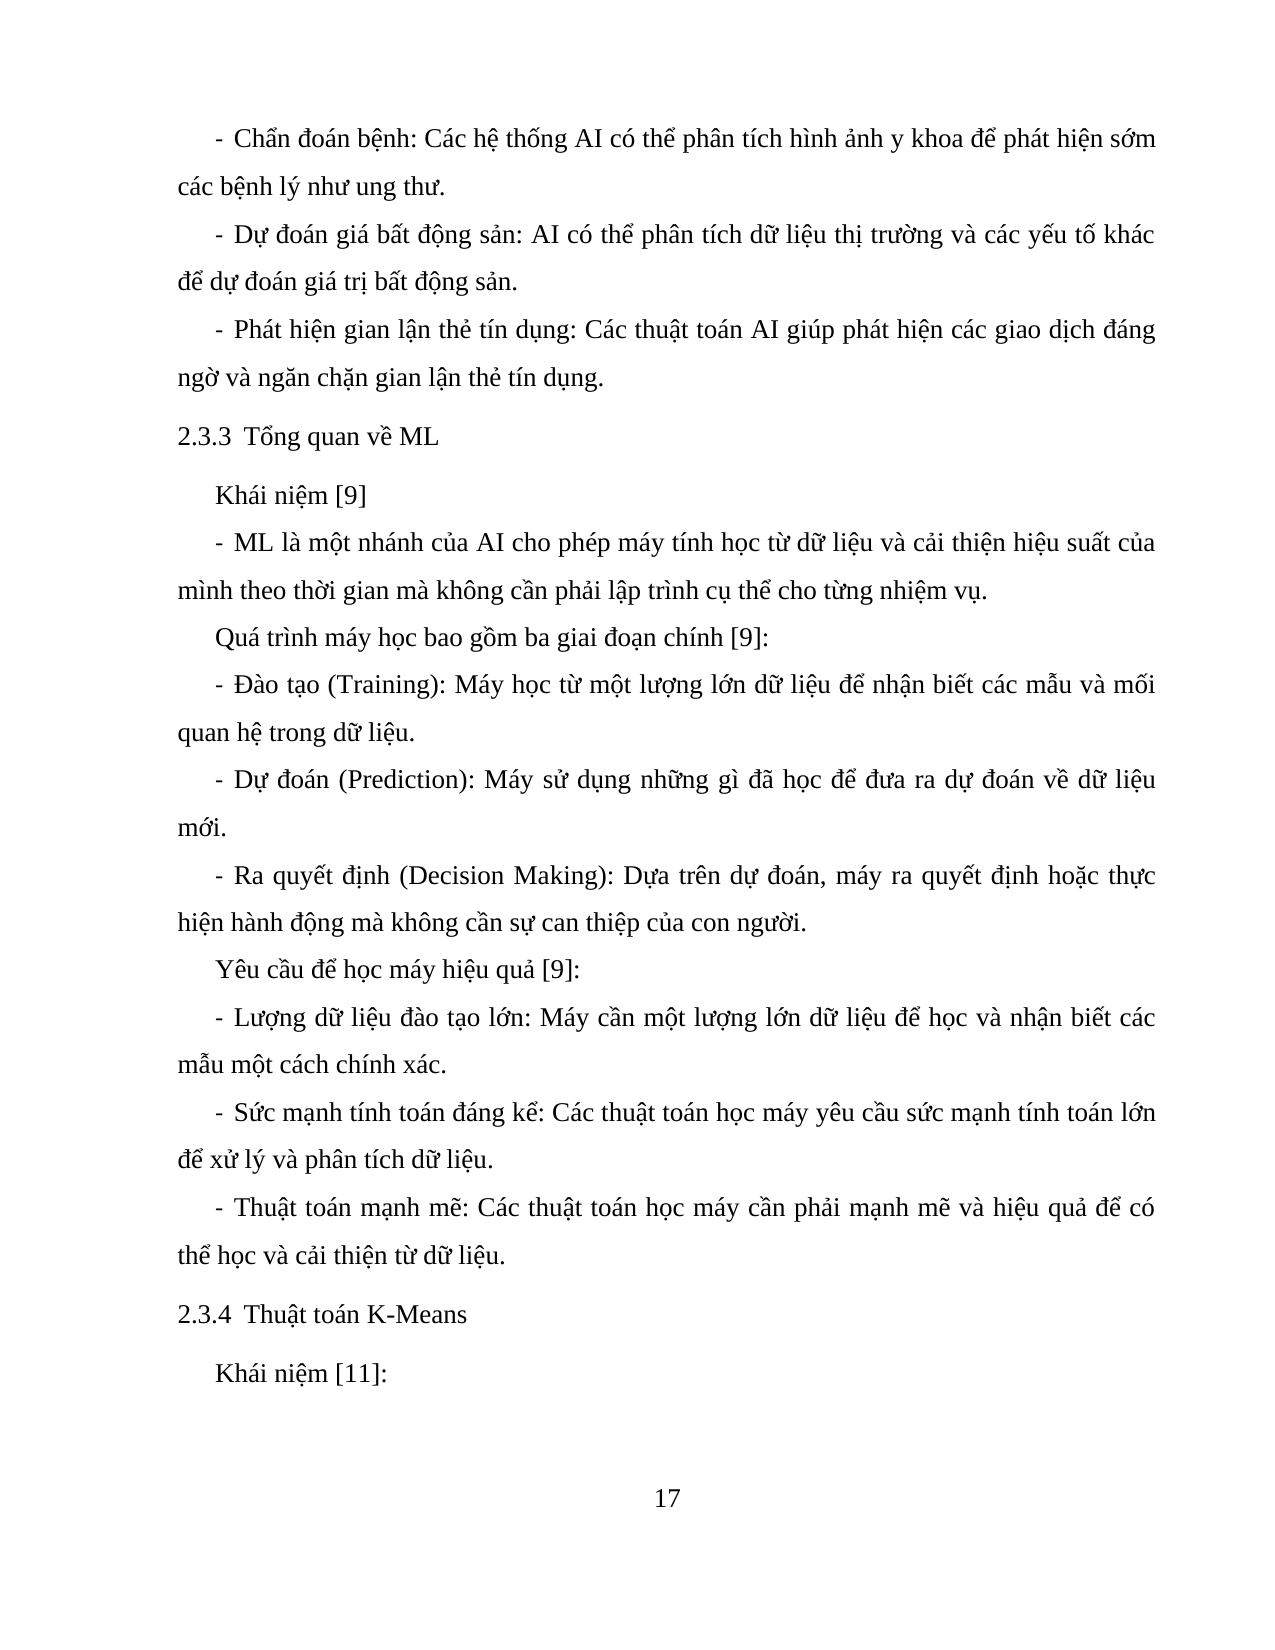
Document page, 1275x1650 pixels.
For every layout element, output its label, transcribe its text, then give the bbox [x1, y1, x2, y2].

subtitle Thuật toán K-Means [177, 1298, 1157, 1329]
text Khái niệm [11]: [177, 1357, 1157, 1388]
text Thuật toán mạnh mẽ: Các thuật toán học máy cần phải mạnh mẽ và hiệu quả để có thể học và cải thiện từ dữ liệu. [177, 1190, 1157, 1270]
subtitle Tổng quan về ML [177, 420, 1157, 451]
text ML là một nhánh của AI cho phép máy tính học từ dữ liệu và cải thiện hiệu suất của mình theo thời gian mà không cần phải lập trình cụ thể cho từng nhiệm vụ. [177, 526, 1157, 605]
text Lượng dữ liệu đào tạo lớn: Máy cần một lượng lớn dữ liệu để học và nhận biết các mẫu một cách chính xác. [177, 1000, 1157, 1079]
text Dự đoán (Prediction): Máy sử dụng những gì đã học để đưa ra dự đoán về dữ liệu mới. [177, 763, 1157, 842]
text Đào tạo (Training): Máy học từ một lượng lớn dữ liệu để nhận biết các mẫu và mối quan hệ trong dữ liệu. [177, 667, 1157, 747]
text Khái niệm [9] [177, 479, 1157, 510]
text Chẩn đoán bệnh: Các hệ thống AI có thể phân tích hình ảnh y khoa để phát hiện sớm các bệnh lý như ung thư. [177, 122, 1157, 201]
text Phát hiện gian lận thẻ tín dụng: Các thuật toán AI giúp phát hiện các giao dịch đáng ngờ và ngăn chặn gian lận thẻ tín dụng. [177, 312, 1157, 392]
text Ra quyết định (Decision Making): Dựa trên dự đoán, máy ra quyết định hoặc thực hiện hành động mà không cần sự can thiệp của con người. [177, 858, 1157, 938]
text Yêu cầu để học máy hiệu quả [9]: [177, 953, 1157, 984]
text Sức mạnh tính toán đáng kể: Các thuật toán học máy yêu cầu sức mạnh tính toán lớn để xử lý và phân tích dữ liệu. [177, 1095, 1157, 1175]
text Quá trình máy học bao gồm ba giai đoạn chính [9]: [177, 621, 1157, 652]
text Dự đoán giá bất động sản: AI có thể phân tích dữ liệu thị trường và các yếu tố khác để dự đoán giá trị bất động sản. [177, 217, 1157, 297]
